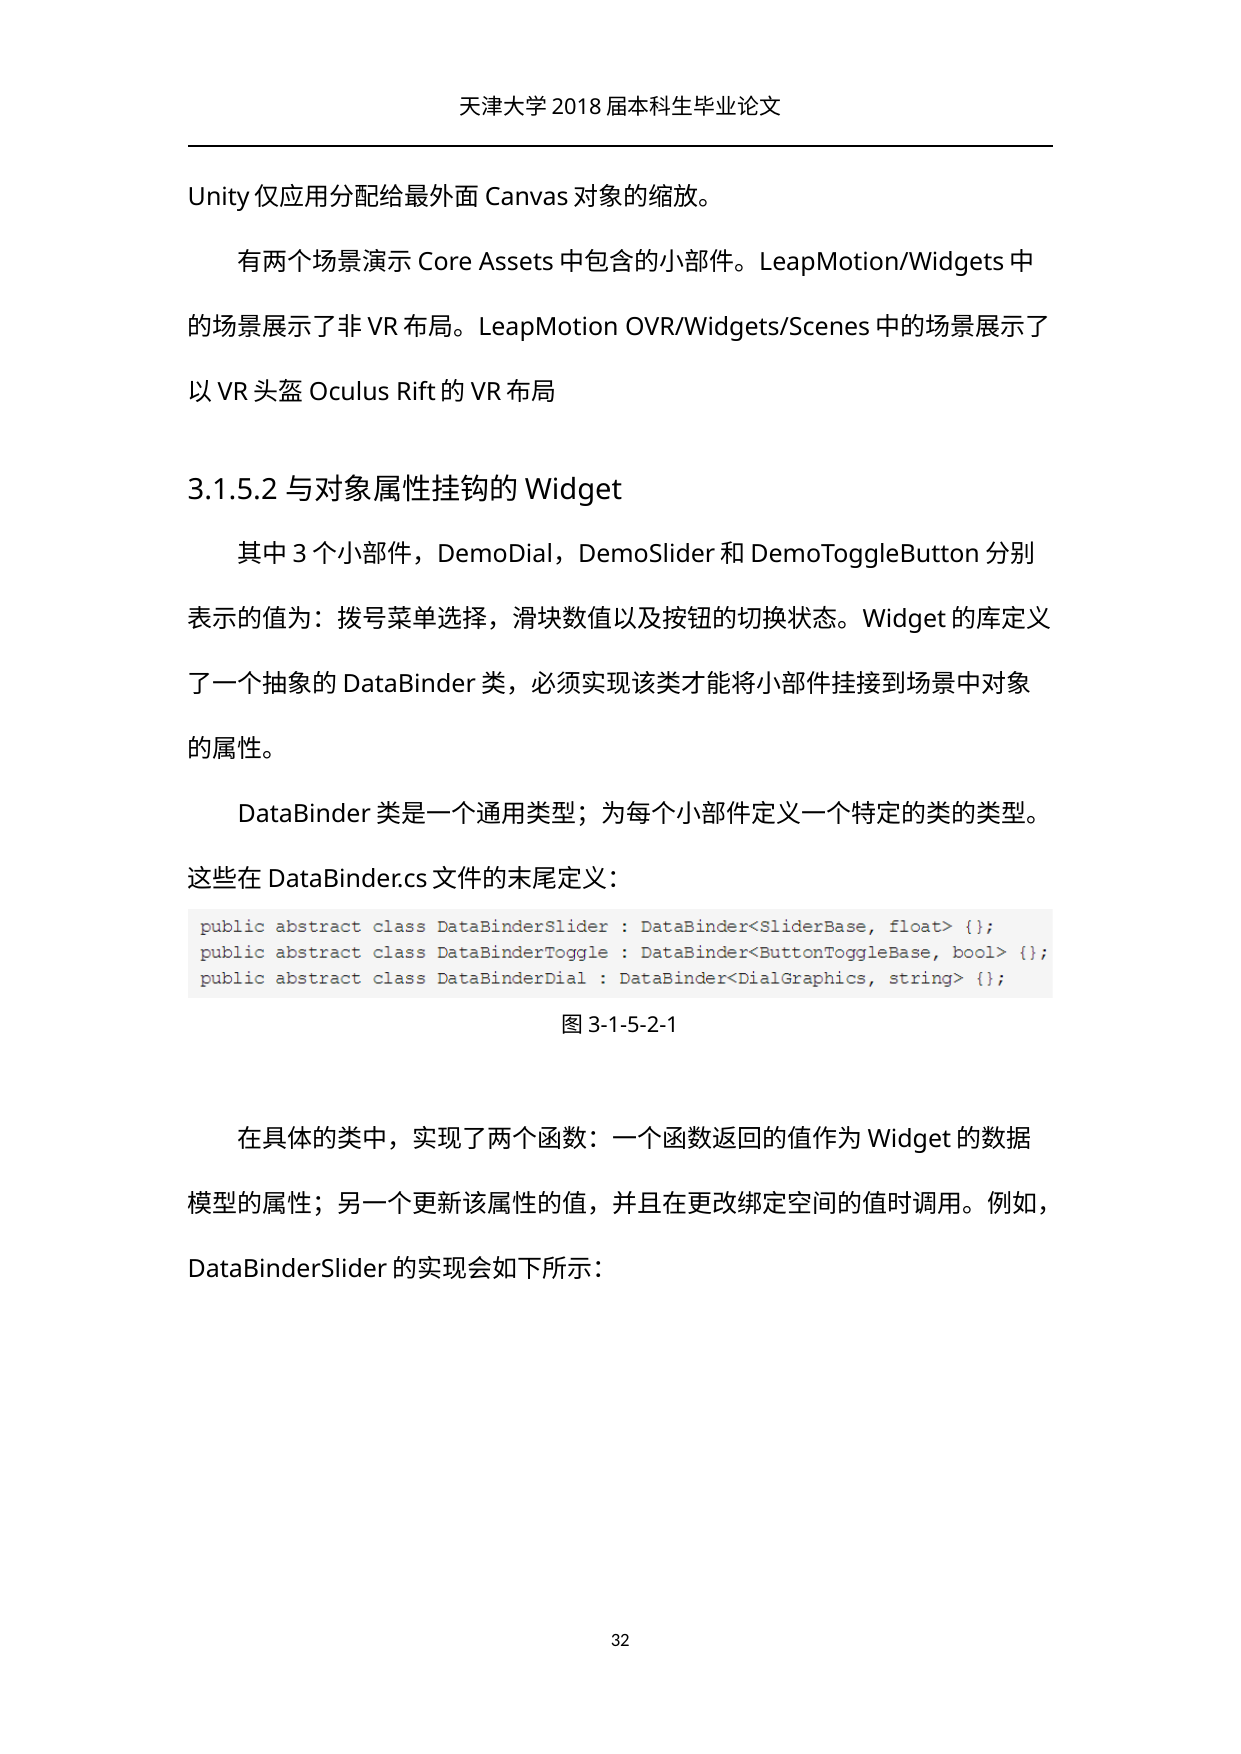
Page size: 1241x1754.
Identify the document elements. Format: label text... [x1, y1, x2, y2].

text 其中3个小部件，DemoDial，DemoSlider和DemoToggleButton分别表示的值为：拨号菜单选择，滑块数值以及按钮的切换状态。Widget的库定义了一个抽象的DataBinder类，必须实现该类才能将小部件挂接到场景中对象的属性。 [187, 519, 1053, 779]
picture [187, 909, 1053, 998]
text 3.1.5.2 与对象属性挂钩的Widget [187, 454, 1053, 519]
text 有两个场景演示Core Assets中包含的小部件。LeapMotion/Widgets中的场景展示了非VR布局。LeapMotion OVR/Widgets/Scenes中的场景展示了以VR头盔 Oculus Rift的VR布局 [187, 227, 1053, 422]
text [187, 162, 1053, 227]
text 在具体的类中，实现了两个函数：一个函数返回的值作为Widget的数据模型的属性；另一个更新该属性的值，并且在更改绑定空间的值时调用。例如，DataBinderSlider的实现会如下所示： [187, 1104, 1053, 1299]
text 图3-1-5-2-1 [187, 1007, 1053, 1039]
text DataBinder类是一个通用类型；为每个小部件定义一个特定的类的类型。这些在DataBinder.cs文件的末尾定义： [187, 779, 1053, 909]
